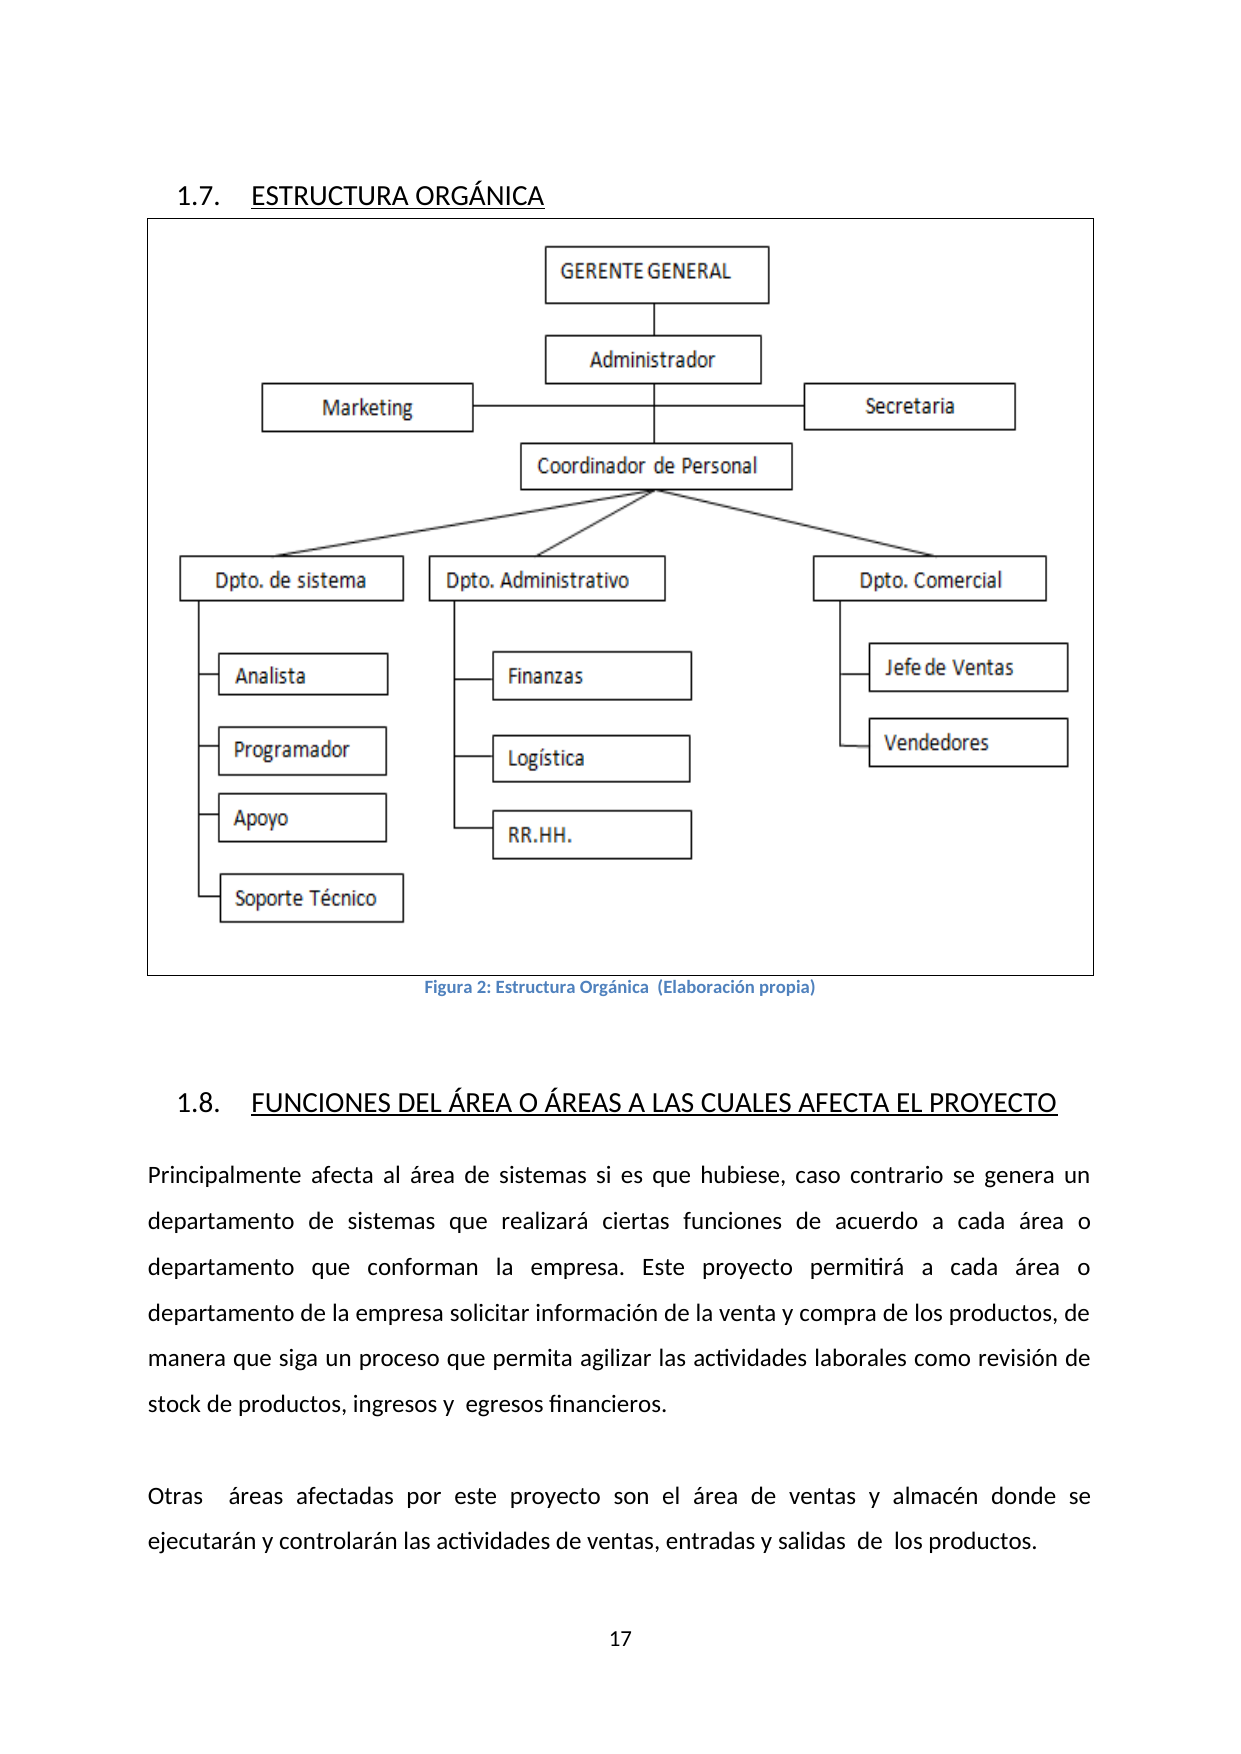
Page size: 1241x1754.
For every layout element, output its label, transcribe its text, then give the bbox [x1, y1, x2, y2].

list Otras áreas afectadas por este proyecto son el área de ventas y almacén donde se ejecutarán y controlarán las actividades de ventas, entradas y salidas de los productos. [148, 1480, 1092, 1556]
list FUNCIONES DEL ÁREA O ÁREAS A LAS CUALES AFECTA EL PROYECTO [176, 1084, 1092, 1119]
table_header [148, 219, 1093, 974]
list ESTRUCTURA ORGÁNICA [176, 177, 1092, 213]
list Principalmente afecta al área de sistemas si es que hubiese, caso contrario se genera un departamento de sistemas que realizará ciertas funciones de acuerdo a cada área o departamento que conforman la empresa. Este proyecto permitirá a cada área o departamento de la empresa solicitar información de la venta y compra de los productos, de manera que siga un proceso que permita agilizar las actividades laborales como revisión de stock de productos, ingresos y egresos financieros. [148, 1160, 1092, 1419]
picture [158, 219, 1093, 971]
text Figura 2: Estructura Orgánica (Elaboración propia) [148, 976, 1092, 998]
